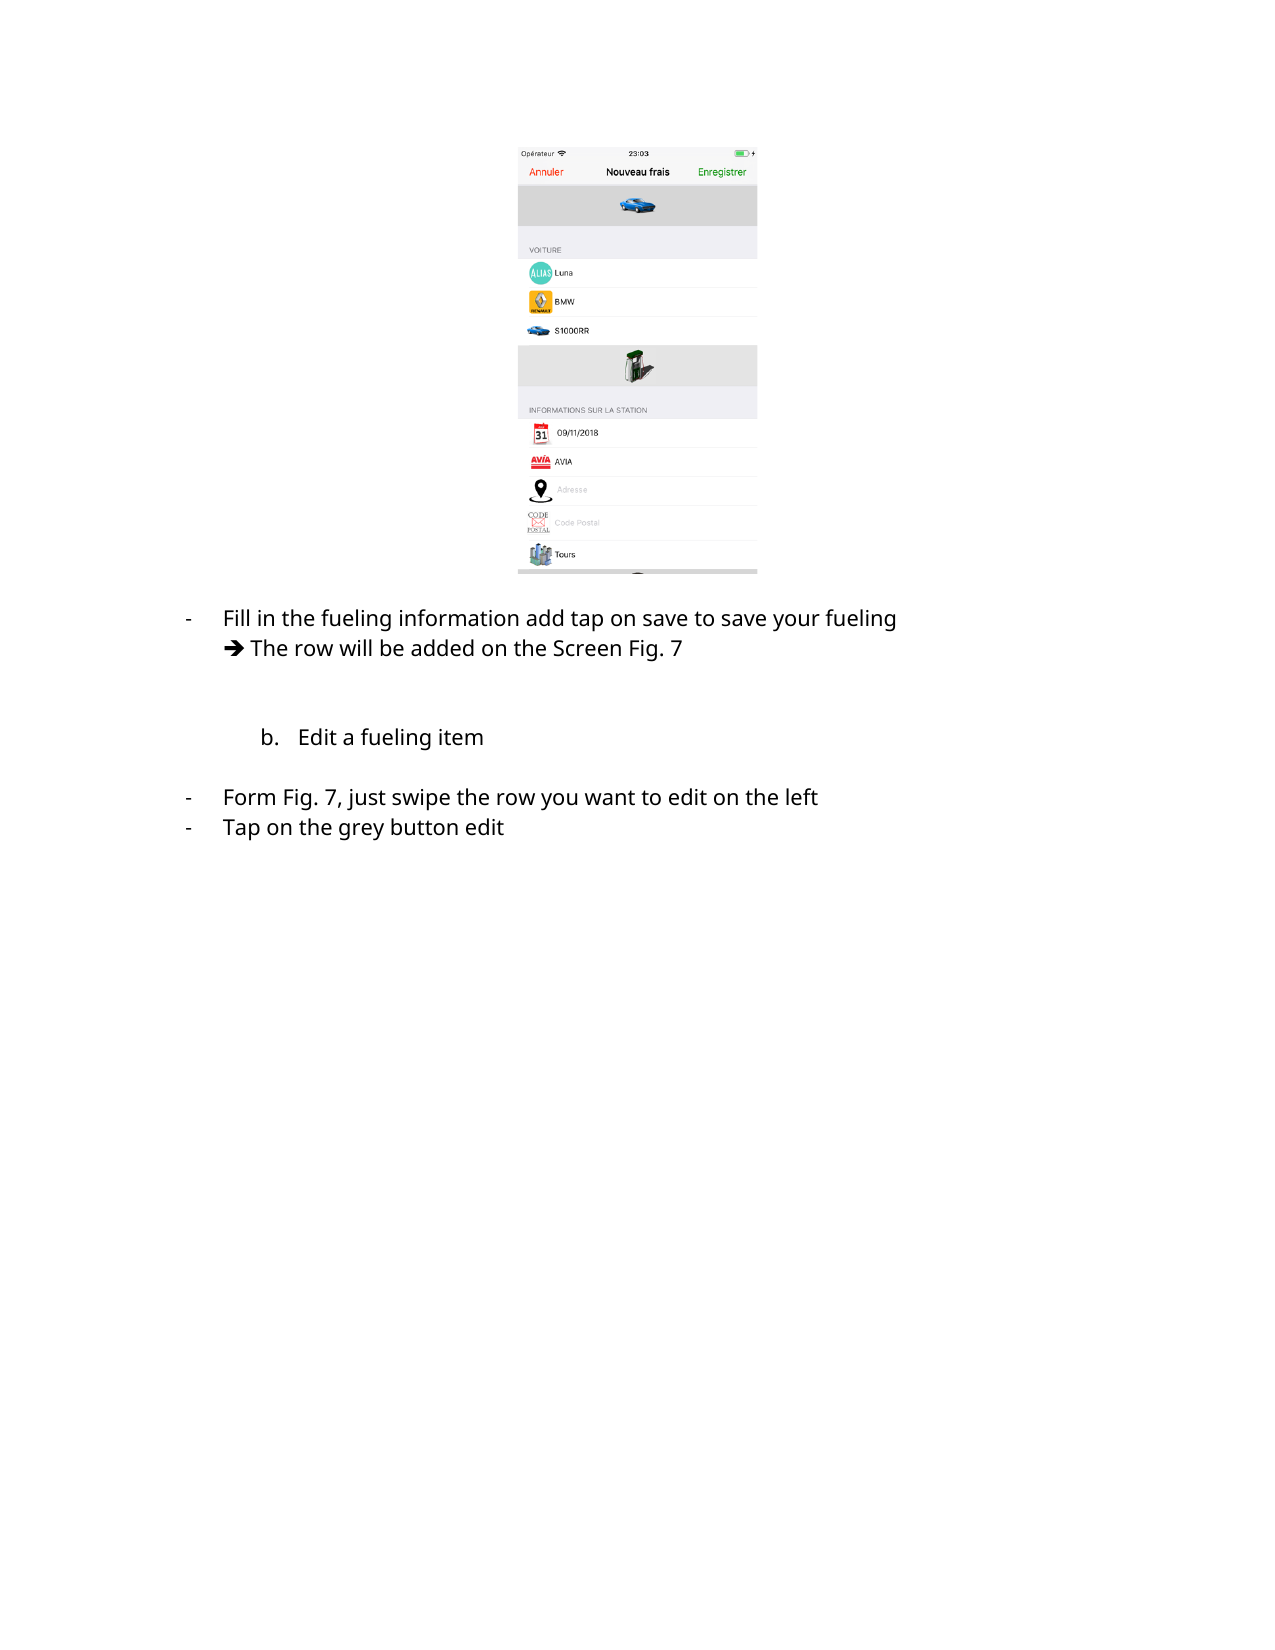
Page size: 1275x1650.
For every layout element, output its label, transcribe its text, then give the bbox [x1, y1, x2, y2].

list Form Fig. 7, just swipe the row you want to edit on the left [185, 782, 1127, 812]
list The row will be added on the Screen Fig. 7 [223, 633, 1127, 663]
picture [517, 147, 758, 574]
list Tap on the grey button edit [185, 812, 1127, 842]
list Edit a fueling item [260, 722, 1127, 752]
list Fill in the fueling information add tap on save to save your fueling [185, 603, 1127, 633]
